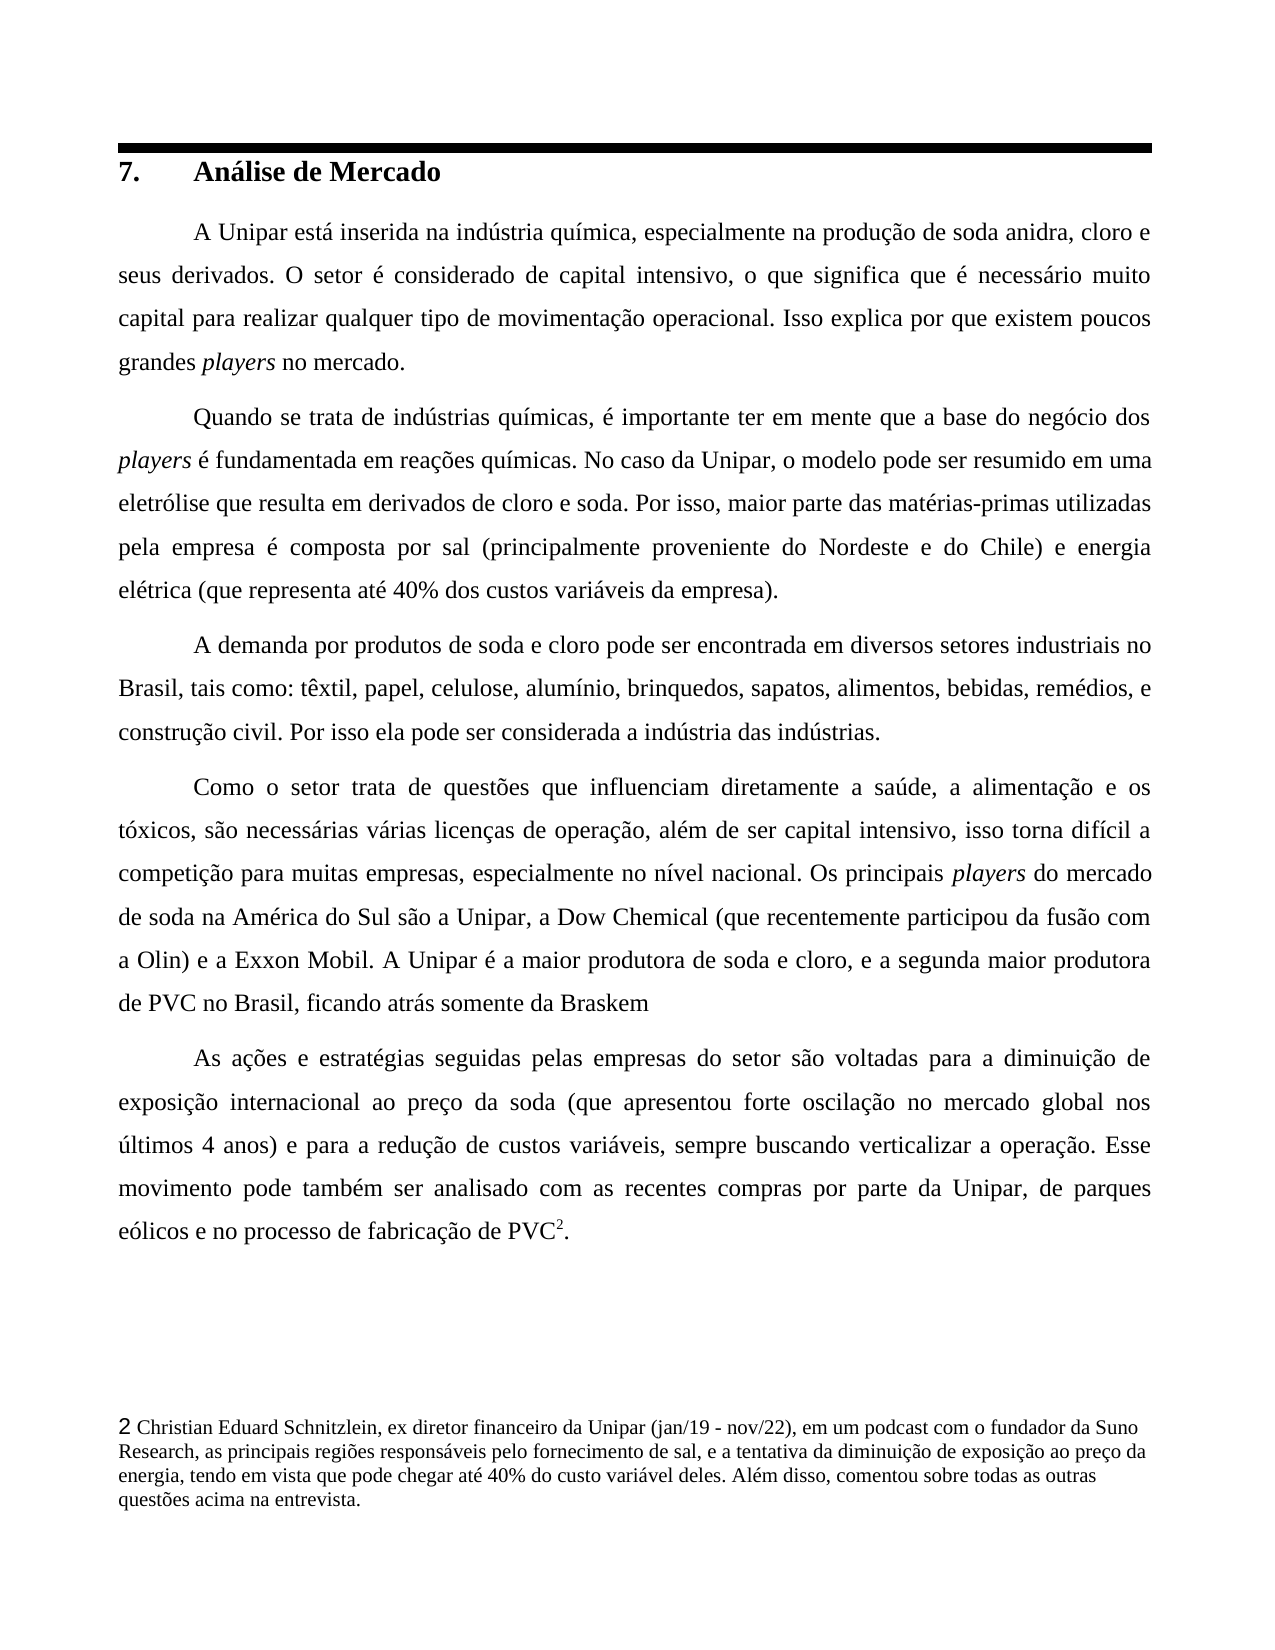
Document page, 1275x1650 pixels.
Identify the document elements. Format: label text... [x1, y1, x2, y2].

title Análise de Mercado [118, 153, 1152, 188]
text Quando se trata de indústrias químicas, é importante ter em mente que a base do negócio dos players é fundamentada em reações químicas. No caso da Unipar, o modelo pode ser resumido em uma eletrólise que resulta em derivados de cloro e soda. Por isso, maior parte das matérias-primas utilizadas pela empresa é composta por sal (principalmente proveniente do Nordeste e do Chile) e energia elétrica (que representa até 40% dos custos variáveis da empresa). [118, 402, 1152, 603]
text A Unipar está inserida na indústria química, especialmente na produção de soda anidra, cloro e seus derivados. O setor é considerado de capital intensivo, o que significa que é necessário muito capital para realizar qualquer tipo de movimentação operacional. Isso explica por que existem poucos grandes players no mercado. [118, 217, 1152, 375]
text As ações e estratégias seguidas pelas empresas do setor são voltadas para a diminuição de exposição internacional ao preço da soda (que apresentou forte oscilação no mercado global nos últimos 4 anos) e para a redução de custos variáveis, sempre buscando verticalizar a operação. Esse movimento pode também ser analisado com as recentes compras por parte da Unipar, de parques eólicos e no processo de fabricação de PVC. [118, 1043, 1152, 1245]
text A demanda por produtos de soda e cloro pode ser encontrada em diversos setores industriais no Brasil, tais como: têxtil, papel, celulose, alumínio, brinquedos, sapatos, alimentos, bebidas, remédios, e construção civil. Por isso ela pode ser considerada a indústria das indústrias. [118, 630, 1152, 745]
text Como o setor trata de questões que influenciam diretamente a saúde, a alimentação e os tóxicos, são necessárias várias licenças de operação, além de ser capital intensivo, isso torna difícil a competição para muitas empresas, especialmente no nível nacional. Os principais players do mercado de soda na América do Sul são a Unipar, a Dow Chemical (que recentemente participou da fusão com a Olin) e a Exxon Mobil. A Unipar é a maior produtora de soda e cloro, e a segunda maior produtora de PVC no Brasil, ficando atrás somente da Braskem [118, 772, 1152, 1017]
